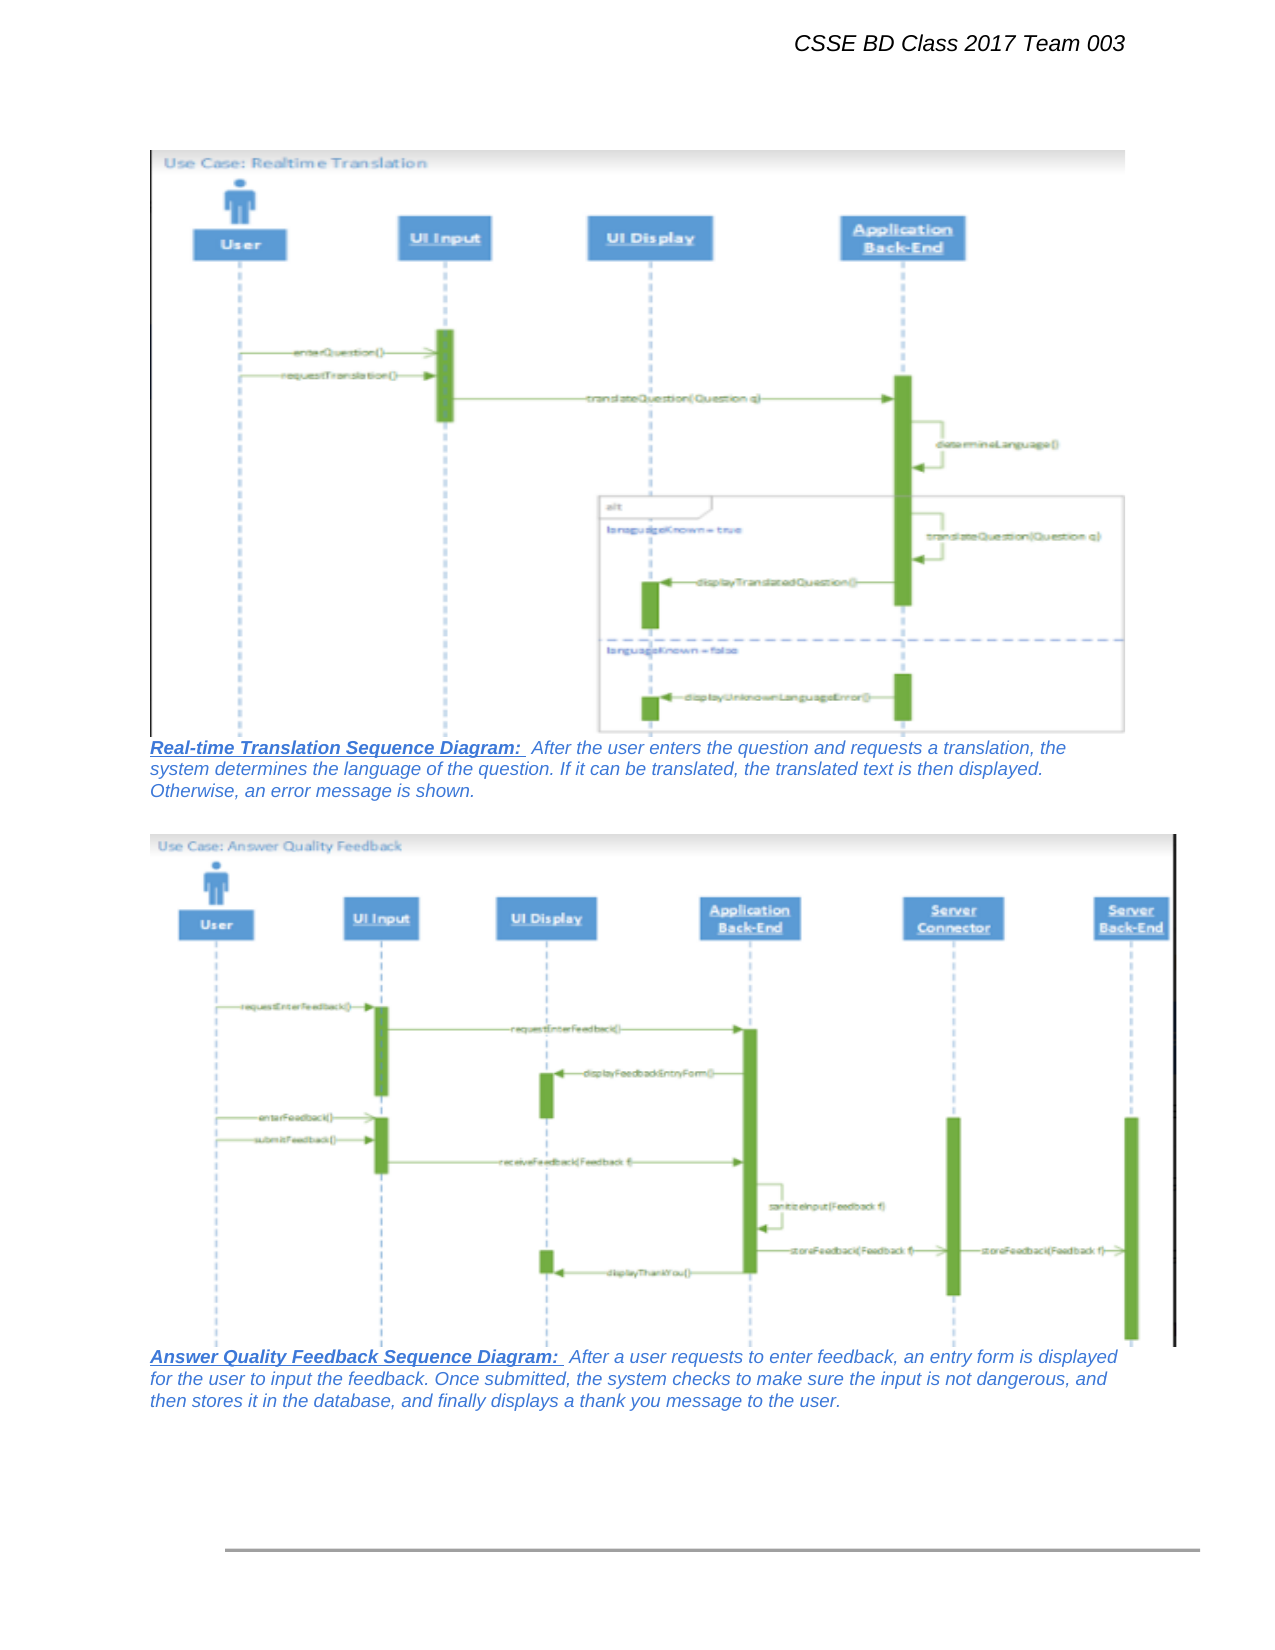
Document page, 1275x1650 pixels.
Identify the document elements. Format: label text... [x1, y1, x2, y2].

subtitle Real-time Translation Sequence Diagram: After the user enters the question and requests a translation, the system determines the language of the question. If it can be translated, the translated text is then displayed. Otherwise, an error message is shown. [150, 737, 1125, 801]
picture [150, 834, 1177, 1347]
picture [150, 150, 1125, 737]
subtitle Answer Quality Feedback Sequence Diagram: After a user requests to enter feedback, an entry form is displayed for the user to input the feedback. Once submitted, the system checks to make sure the input is not dangerous, and then stores it in the database, and finally displays a thank you message to the user. [150, 1347, 1125, 1411]
